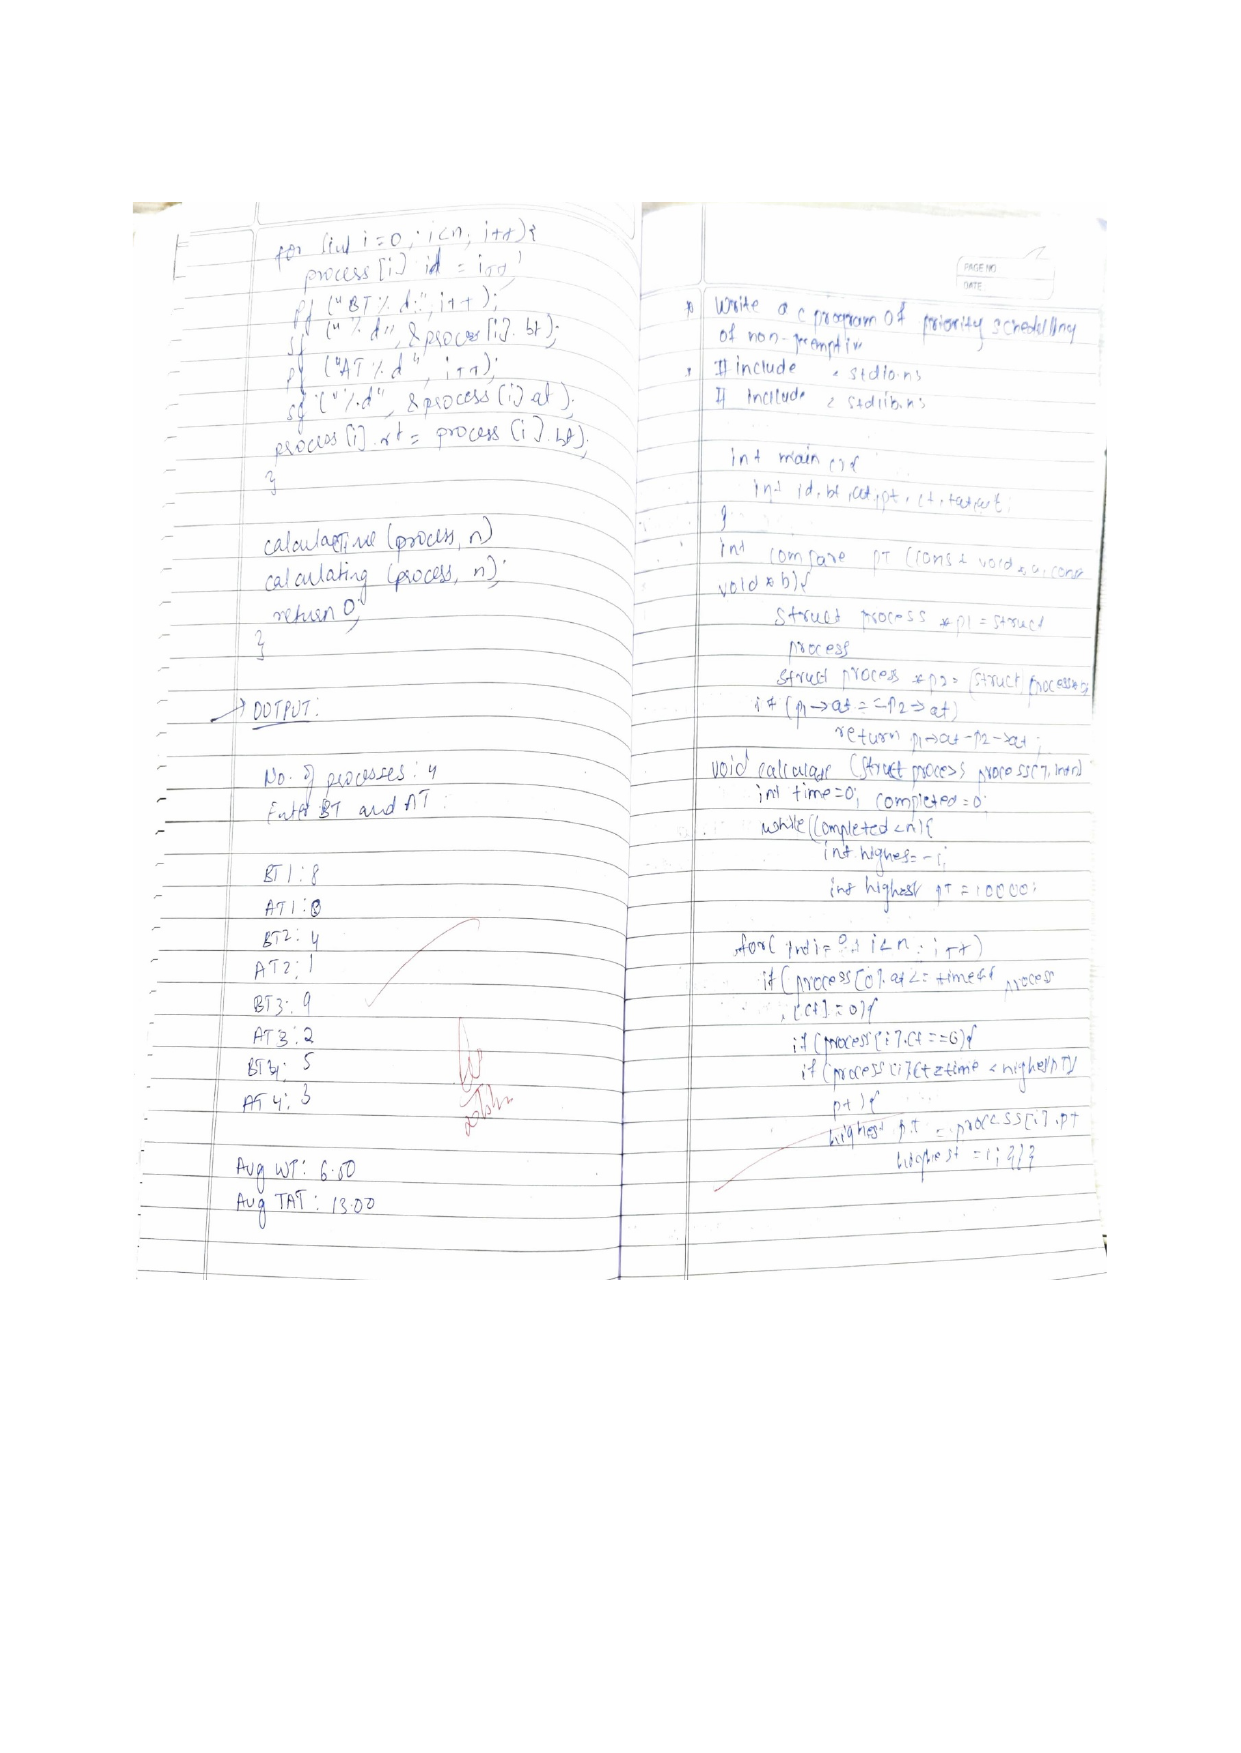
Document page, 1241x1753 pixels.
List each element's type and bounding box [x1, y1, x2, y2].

picture [132, 202, 1107, 1280]
